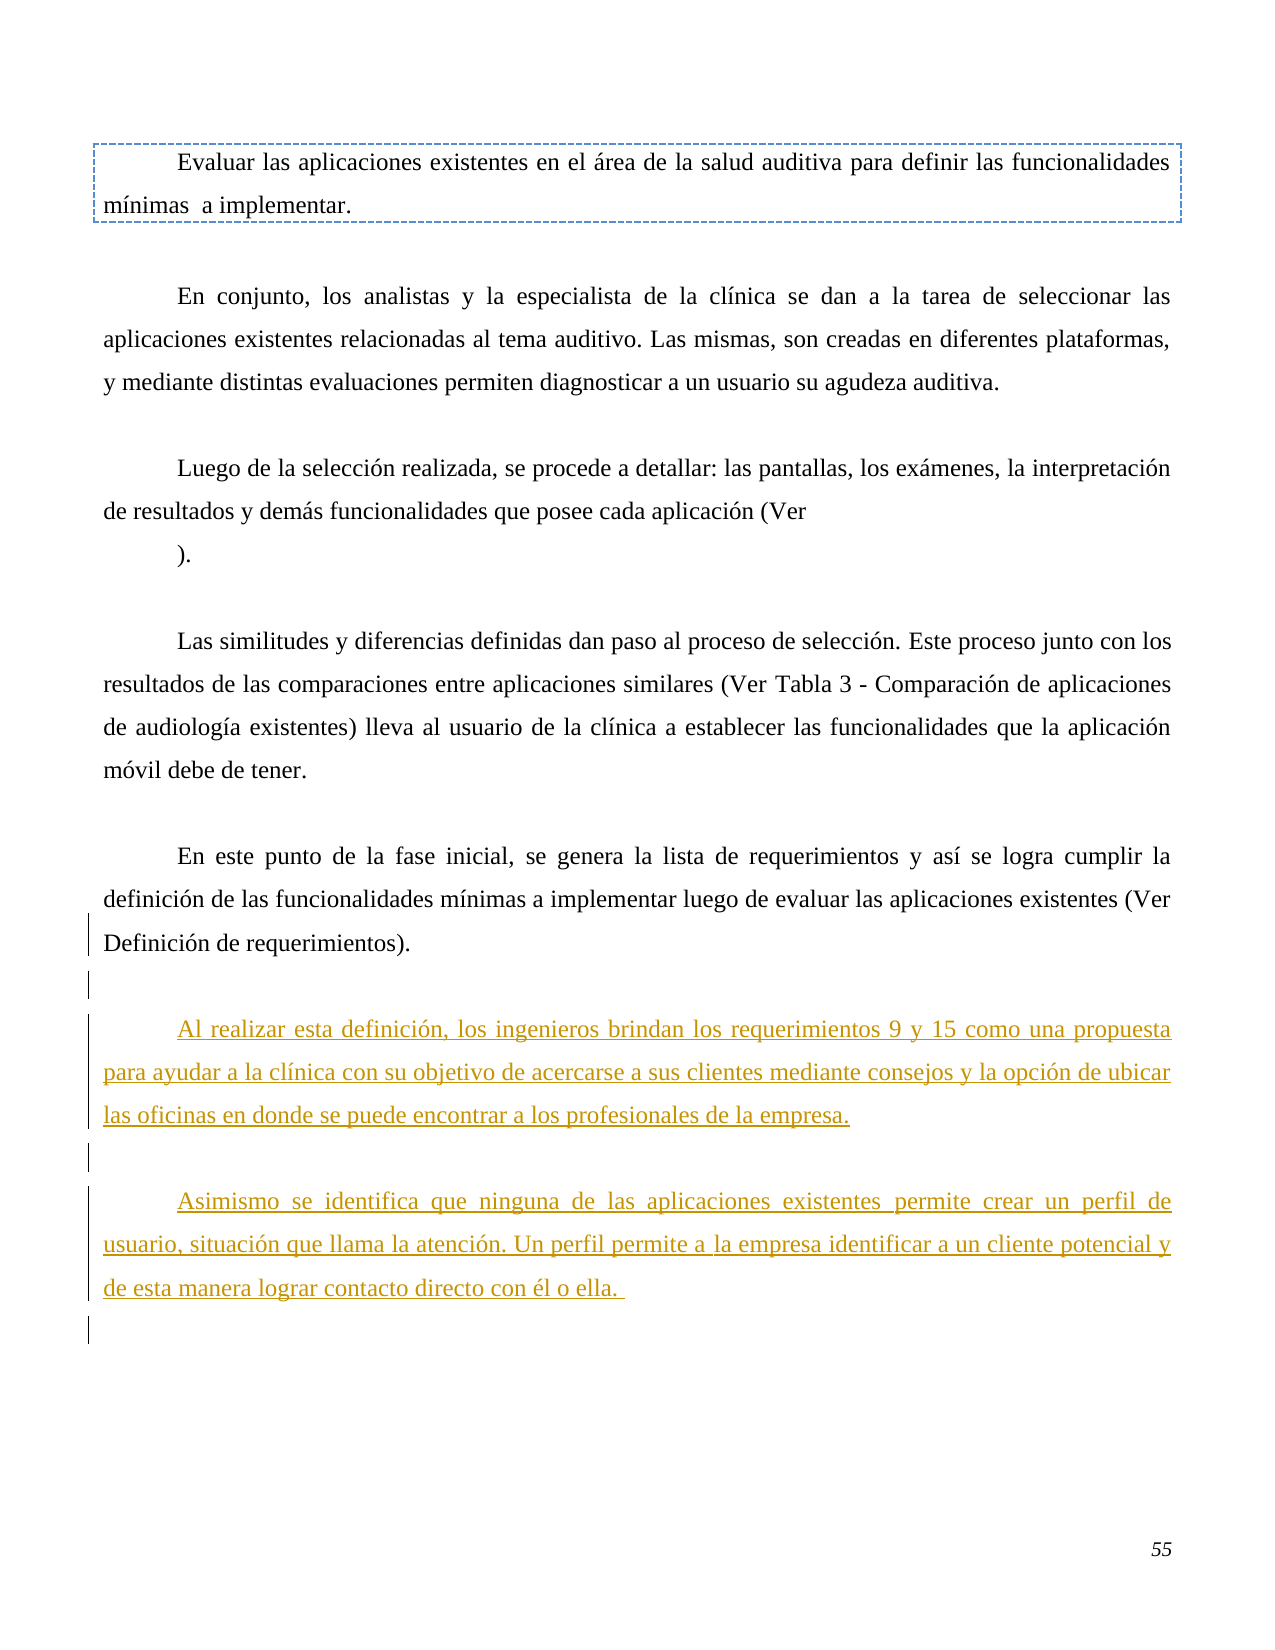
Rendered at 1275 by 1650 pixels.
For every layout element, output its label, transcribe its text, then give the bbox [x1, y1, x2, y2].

text Análisis de aplicaciones similares). [103, 539, 1172, 568]
text Evaluar las aplicaciones existentes en el área de la salud auditiva para definir las funcionalidades mínimas a implementar. [93, 143, 1182, 223]
text En conjunto, los analistas y la especialista de la clínica se dan a la tarea de seleccionar las aplicaciones existentes relacionadas al tema auditivo. Las mismas, son creadas en diferentes plataformas, y mediante distintas evaluaciones permiten diagnosticar a un usuario su agudeza auditiva. [103, 281, 1172, 396]
text Las similitudes y diferencias definidas dan paso al proceso de selección. Este proceso junto con los resultados de las comparaciones entre aplicaciones similares (Ver Tabla 3 - Comparación de aplicaciones de audiología existentes) lleva al usuario de la clínica a establecer las funcionalidades que la aplicación móvil debe de tener. [103, 626, 1172, 784]
text Luego de la selección realizada, se procede a detallar: las pantallas, los exámenes, la interpretación de resultados y demás funcionalidades que posee cada aplicación (Ver [103, 453, 1172, 525]
text En este punto de la fase inicial, se genera la lista de requerimientos y así se logra cumplir la definición de las funcionalidades mínimas a implementar luego de evaluar las aplicaciones existentes (Ver Definición de requerimientos). [103, 841, 1172, 956]
